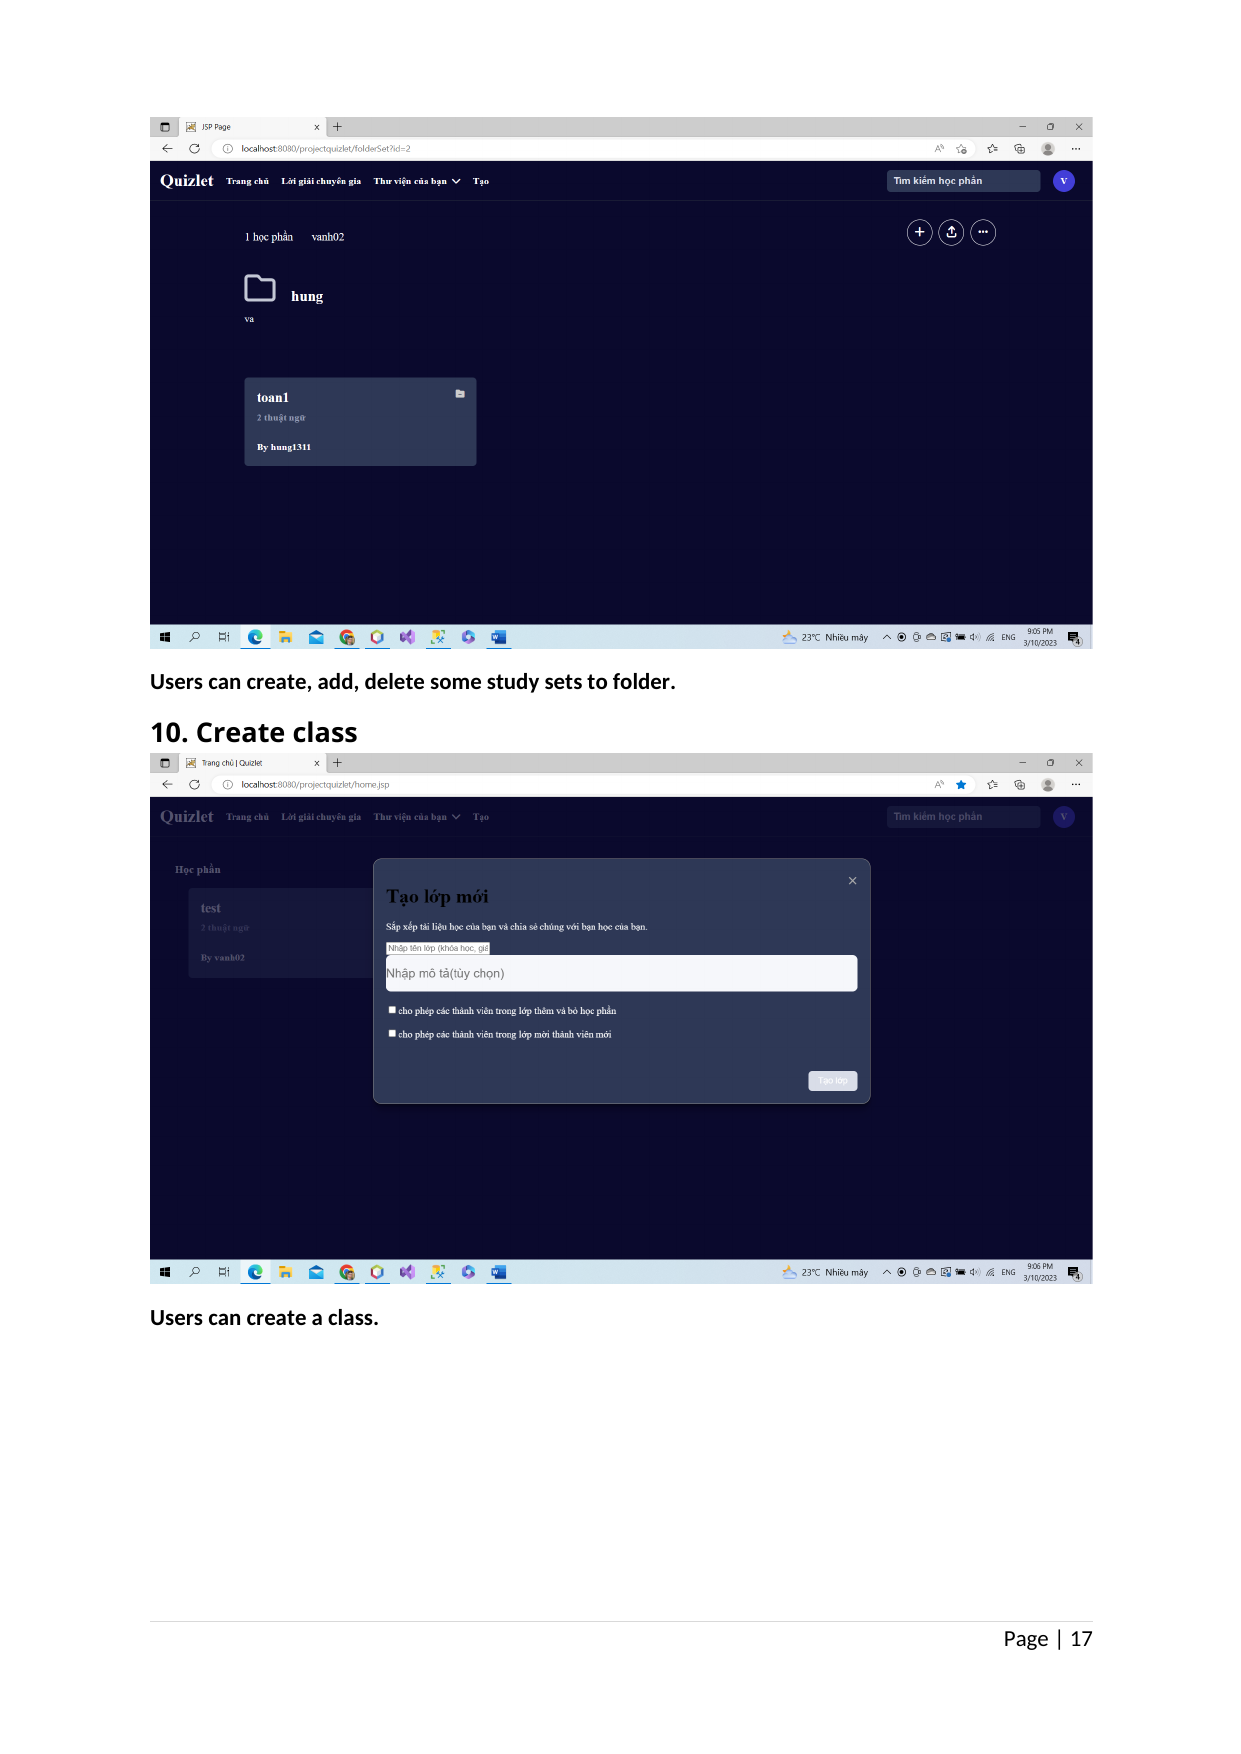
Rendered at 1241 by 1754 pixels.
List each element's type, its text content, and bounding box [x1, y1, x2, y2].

picture [150, 753, 1093, 1284]
text Users can create, add, delete some study sets to folder. [150, 667, 1093, 695]
text Users can create a class. [150, 1303, 1093, 1331]
picture [150, 117, 1093, 649]
subtitle 10. Create class [150, 714, 1093, 751]
